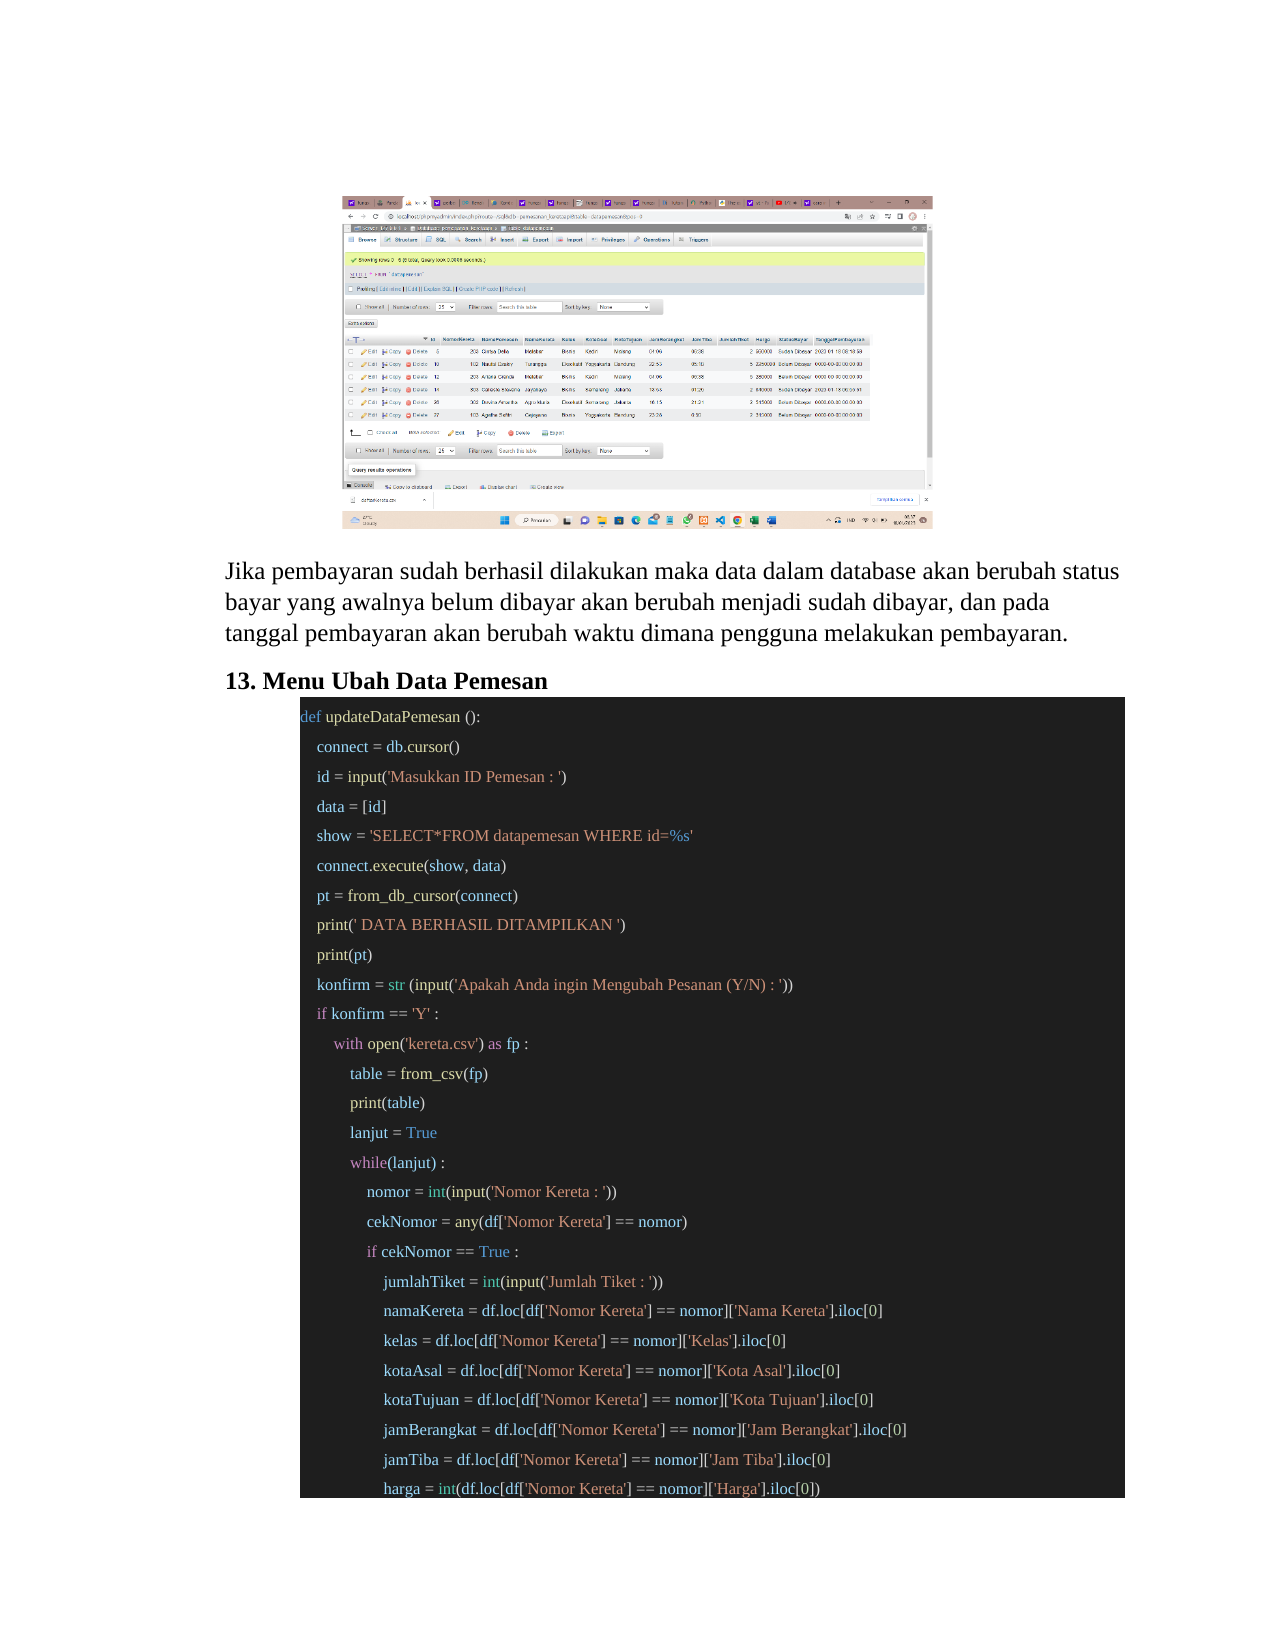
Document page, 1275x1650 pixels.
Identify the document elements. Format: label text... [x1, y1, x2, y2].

text pt = from_db_cursor(connect) [300, 875, 1125, 904]
text data = [id] [300, 786, 1125, 816]
text show = 'SELECT*FROM datapemesan WHERE id=%s' [300, 816, 1125, 845]
text connect.execute(show, data) [300, 845, 1125, 875]
text harga = int(df.loc[df['Nomor Kereta'] == nomor]['Harga'].iloc[0]) [300, 1469, 1125, 1498]
text print(' DATA BERHASIL DITAMPILKAN ') [300, 904, 1125, 934]
text jamBerangkat = df.loc[df['Nomor Kereta'] == nomor]['Jam Berangkat'].iloc[0] [300, 1409, 1125, 1439]
text def updateDataPemesan (): [300, 697, 1125, 726]
text nomor = int(input('Nomor Kereta : ')) [300, 1172, 1125, 1201]
text namaKereta = df.loc[df['Nomor Kereta'] == nomor]['Nama Kereta'].iloc[0] [300, 1291, 1125, 1320]
text if cekNomor == True : [300, 1231, 1125, 1261]
text print(pt) [300, 934, 1125, 964]
subtitle 13. Menu Ubah Data Pemesan [150, 666, 1125, 694]
text konfirm = str (input('Apakah Anda ingin Mengubah Pesanan (Y/N) : ')) [300, 964, 1125, 994]
text jumlahTiket = int(input('Jumlah Tiket : ')) [300, 1261, 1125, 1291]
text id = input('Masukkan ID Pemesan : ') [300, 756, 1125, 786]
text table = from_csv(fp) [300, 1053, 1125, 1083]
text Jika pembayaran sudah berhasil dilakukan maka data dalam database akan berubah status bayar yang awalnya belum dibayar akan berubah menjadi sudah dibayar, dan pada tanggal pembayaran akan berubah waktu dimana pengguna melakukan pembayaran. [225, 556, 1125, 647]
text jamTiba = df.loc[df['Nomor Kereta'] == nomor]['Jam Tiba'].iloc[0] [300, 1439, 1125, 1469]
text kotaAsal = df.loc[df['Nomor Kereta'] == nomor]['Kota Asal'].iloc[0] [300, 1350, 1125, 1379]
text kelas = df.loc[df['Nomor Kereta'] == nomor]['Kelas'].iloc[0] [300, 1320, 1125, 1350]
text print(table) [300, 1083, 1125, 1112]
text if konfirm == 'Y' : [300, 994, 1125, 1023]
text kotaTujuan = df.loc[df['Nomor Kereta'] == nomor]['Kota Tujuan'].iloc[0] [300, 1379, 1125, 1409]
text while(lanjut) : [300, 1142, 1125, 1172]
text connect = db.cursor() [300, 726, 1125, 756]
text cekNomor = any(df['Nomor Kereta'] == nomor) [300, 1201, 1125, 1231]
text lanjut = True [300, 1112, 1125, 1142]
picture [342, 196, 933, 529]
text with open('kereta.csv') as fp : [300, 1023, 1125, 1053]
